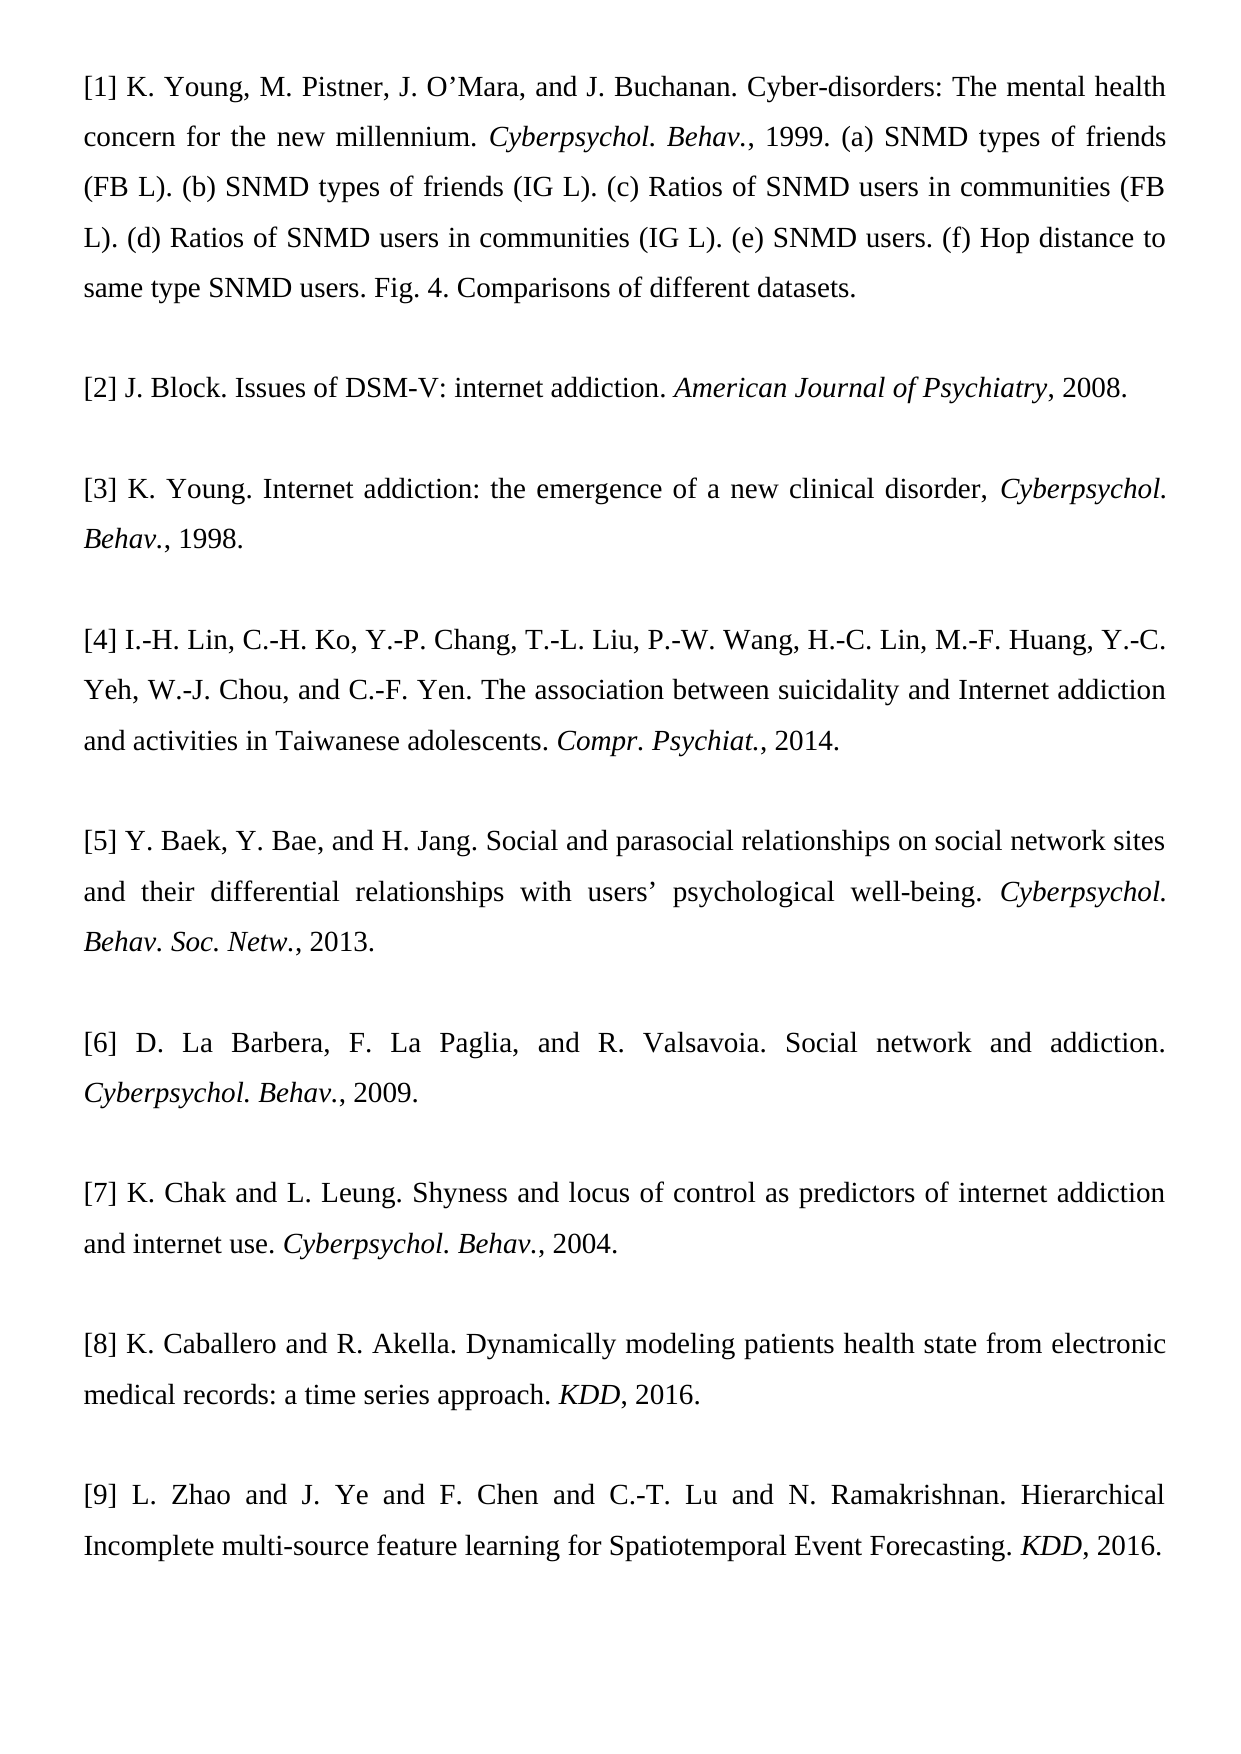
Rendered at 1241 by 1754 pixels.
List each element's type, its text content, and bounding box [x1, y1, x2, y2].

text [6] D. La Barbera, F. La Paglia, and R. Valsavoia. Social network and addiction. Cyberpsychol. Behav., 2009. [83, 1025, 1167, 1108]
text [8] K. Caballero and R. Akella. Dynamically modeling patients health state from electronic medical records: a time series approach. KDD, 2016. [83, 1327, 1167, 1410]
text [7] K. Chak and L. Leung. Shyness and locus of control as predictors of internet addiction and internet use. Cyberpsychol. Behav., 2004. [83, 1176, 1167, 1259]
text [1] K. Young, M. Pistner, J. O’Mara, and J. Buchanan. Cyber-disorders: The mental health concern for the new millennium. Cyberpsychol. Behav., 1999. (a) SNMD types of friends (FB L). (b) SNMD types of friends (IG L). (c) Ratios of SNMD users in communities (FB L). (d) Ratios of SNMD users in communities (IG L). (e) SNMD users. (f) Hop distance to same type SNMD users. Fig. 4. Comparisons of different datasets. [83, 69, 1167, 303]
text [3] K. Young. Internet addiction: the emergence of a new clinical disorder, Cyberpsychol. Behav., 1998. [83, 471, 1167, 555]
text [9] L. Zhao and J. Ye and F. Chen and C.-T. Lu and N. Ramakrishnan. Hierarchical Incomplete multi-source feature learning for Spatiotemporal Event Forecasting. KDD, 2016. [83, 1477, 1167, 1561]
text [5] Y. Baek, Y. Bae, and H. Jang. Social and parasocial relationships on social network sites and their differential relationships with users’ psychological well-being. Cyberpsychol. Behav. Soc. Netw., 2013. [83, 823, 1167, 958]
text [2] J. Block. Issues of DSM-V: internet addiction. American Journal of Psychiatry, 2008. [83, 371, 1167, 404]
text [4] I.-H. Lin, C.-H. Ko, Y.-P. Chang, T.-L. Liu, P.-W. Wang, H.-C. Lin, M.-F. Huang, Y.-C. Yeh, W.-J. Chou, and C.-F. Yen. The association between suicidality and Internet addiction and activities in Taiwanese adolescents. Compr. Psychiat., 2014. [83, 622, 1167, 756]
